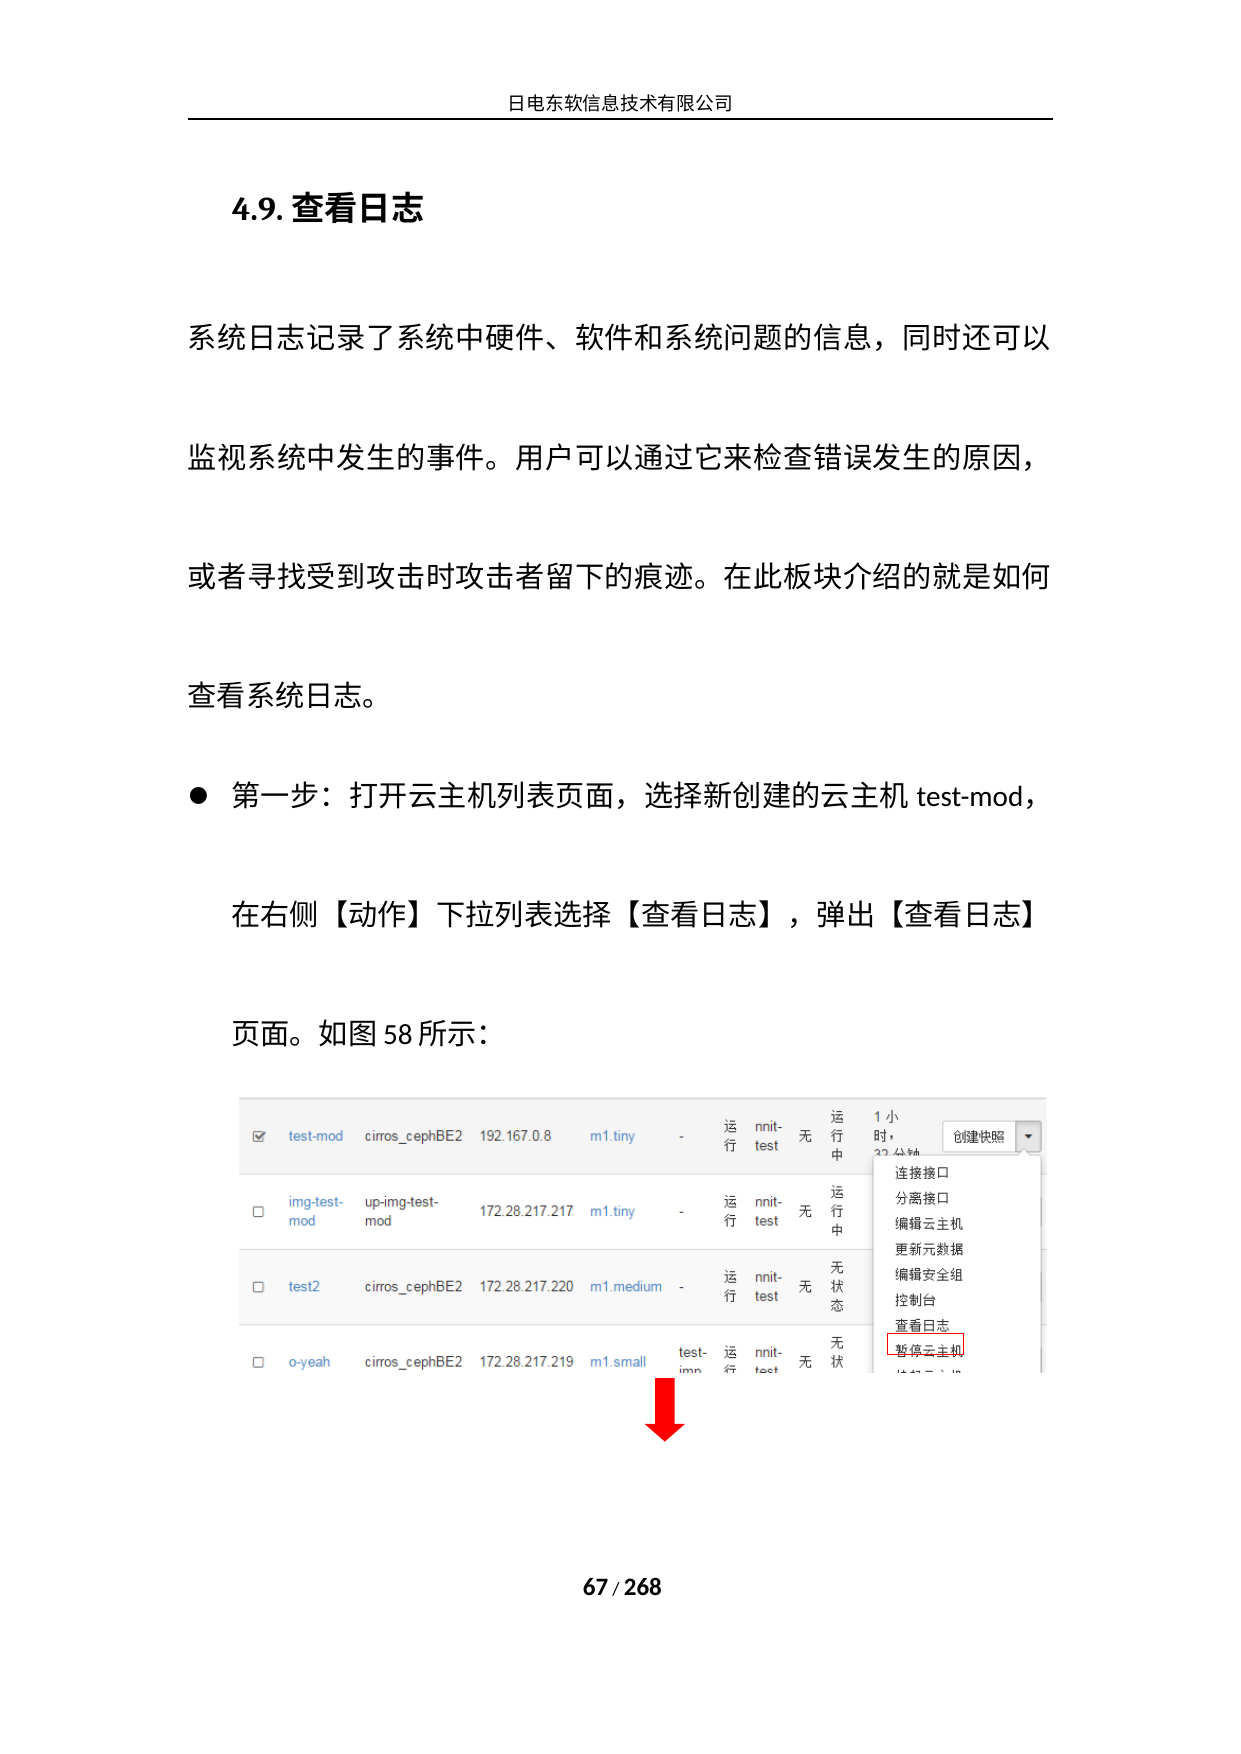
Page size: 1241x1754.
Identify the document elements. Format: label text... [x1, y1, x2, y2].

list 第一步：打开云主机列表页面，选择新创建的云主机test-mod，在右侧【动作】下拉列表选择【查看日志】，弹出【查看日志】页面。如图58所示： [187, 754, 1053, 1072]
subtitle 查看日志 [232, 166, 1053, 245]
text 系统日志记录了系统中硬件、软件和系统问题的信息，同时还可以监视系统中发生的事件。用户可以通过它来检查错误发生的原因，或者寻找受到攻击时攻击者留下的痕迹。在此板块介绍的就是如何查看系统日志。 [187, 297, 1053, 733]
picture [237, 1092, 1047, 1373]
